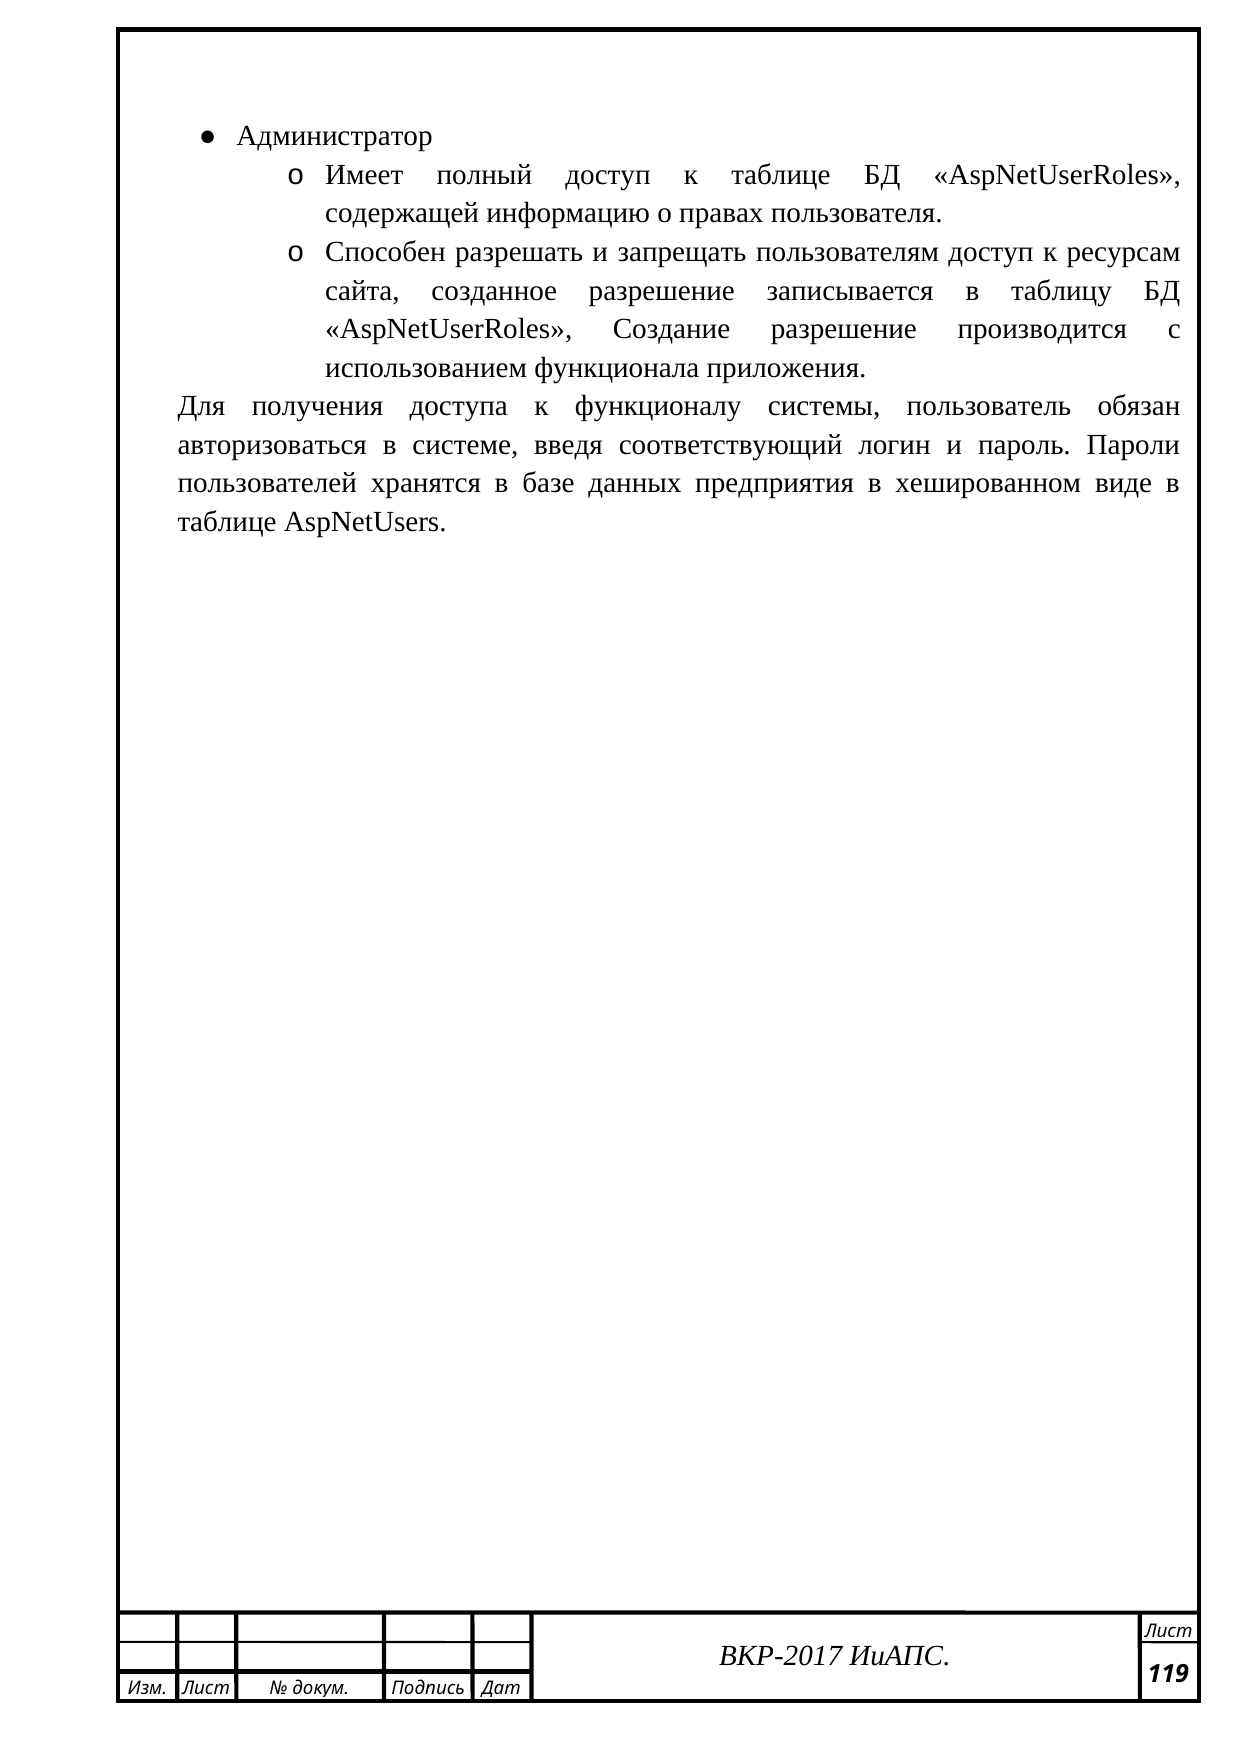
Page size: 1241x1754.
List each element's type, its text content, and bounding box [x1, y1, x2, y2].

text Для получения доступа к функционалу системы, пользователь обязан авторизоваться в системе, введя соответствующий логин и пароль. Пароли пользователей хранятся в базе данных предприятия в хешированном виде в таблице AspNetUsers. [177, 388, 1181, 537]
list Способен разрешать и запрещать пользователям доступ к ресурсам сайта, созданное разрешение записывается в таблицу БД «AspNetUserRoles», Создание разрешение производится с использованием функционала приложения. [287, 234, 1181, 383]
list Администратор [199, 118, 1181, 152]
list Имеет полный доступ к таблице БД «AspNetUserRoles», содержащей информацию о правах пользователя. [287, 157, 1181, 229]
